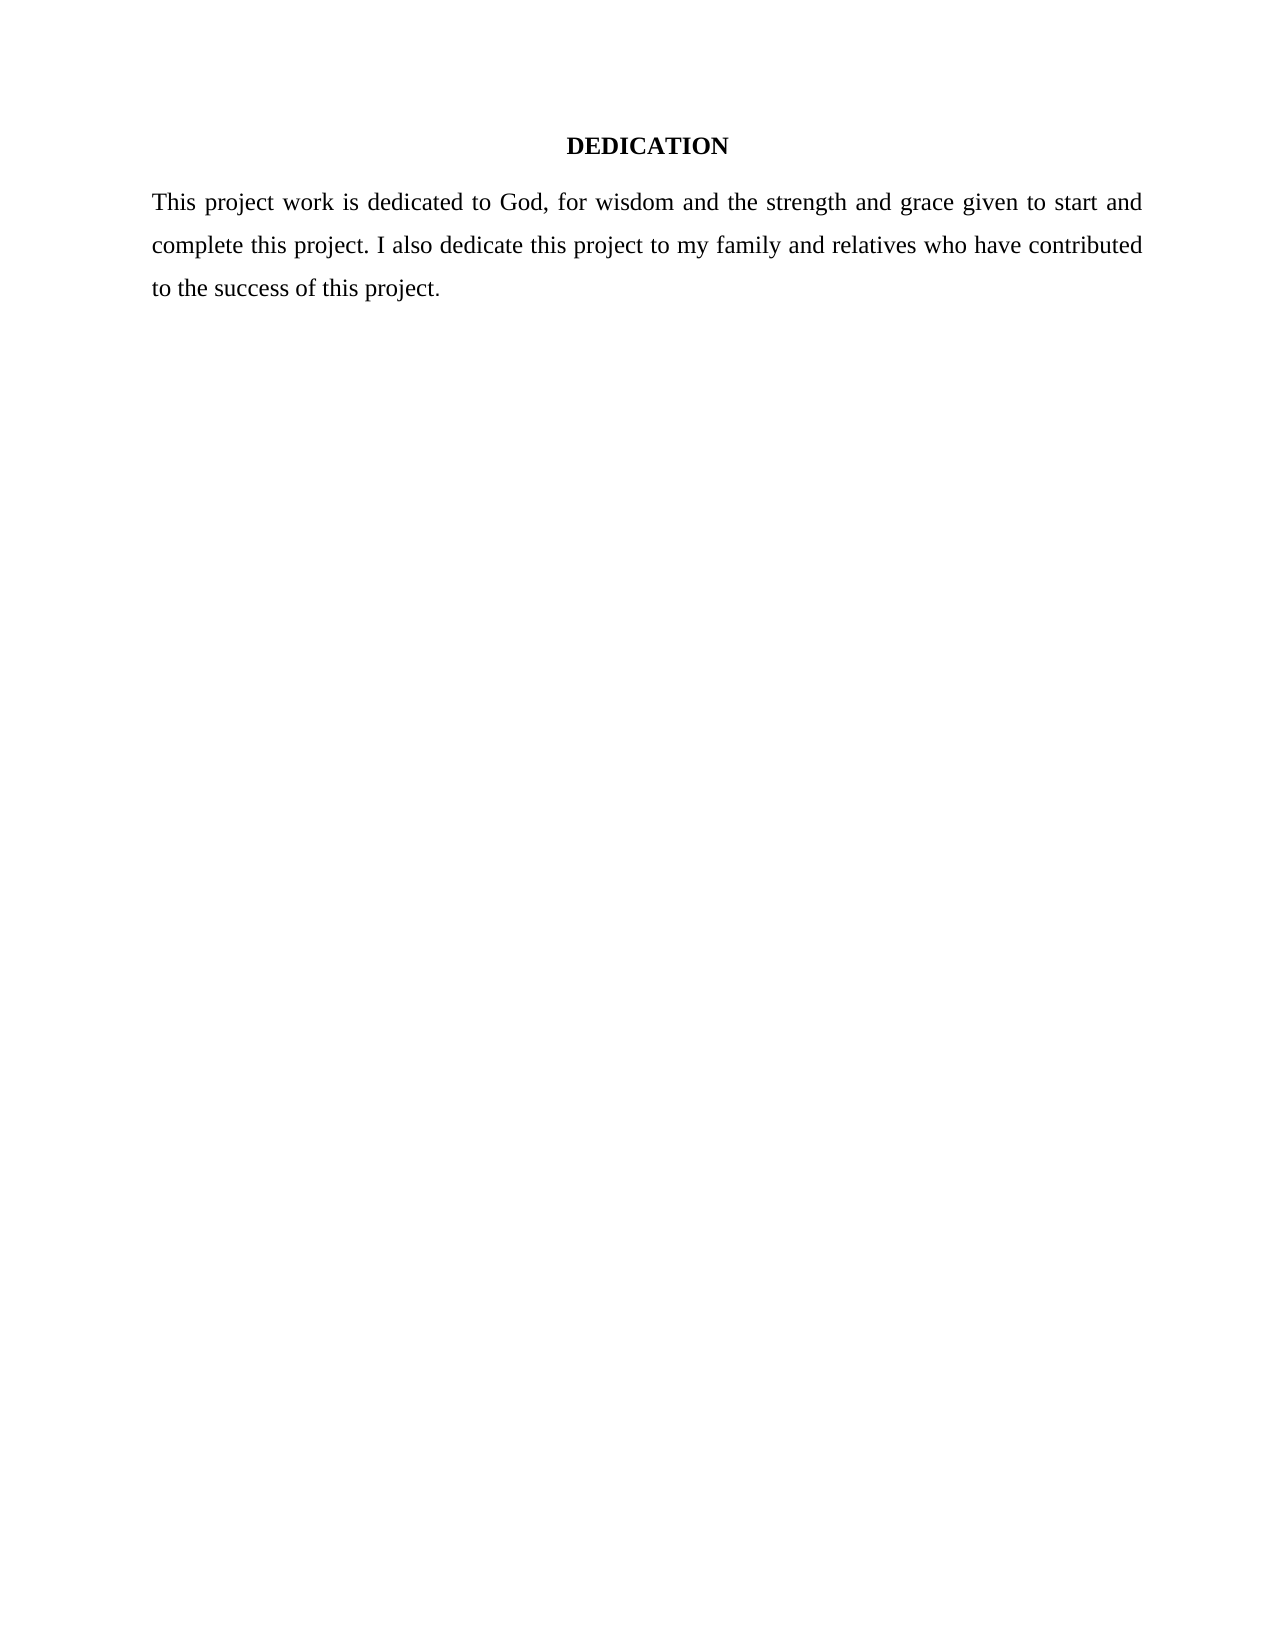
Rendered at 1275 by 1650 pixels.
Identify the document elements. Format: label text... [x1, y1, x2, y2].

subtitle DEDICATION [152, 131, 1144, 160]
text This project work is dedicated to God, for wisdom and the strength and grace given to start and complete this project. I also dedicate this project to my family and relatives who have contributed to the success of this project. [152, 187, 1144, 302]
